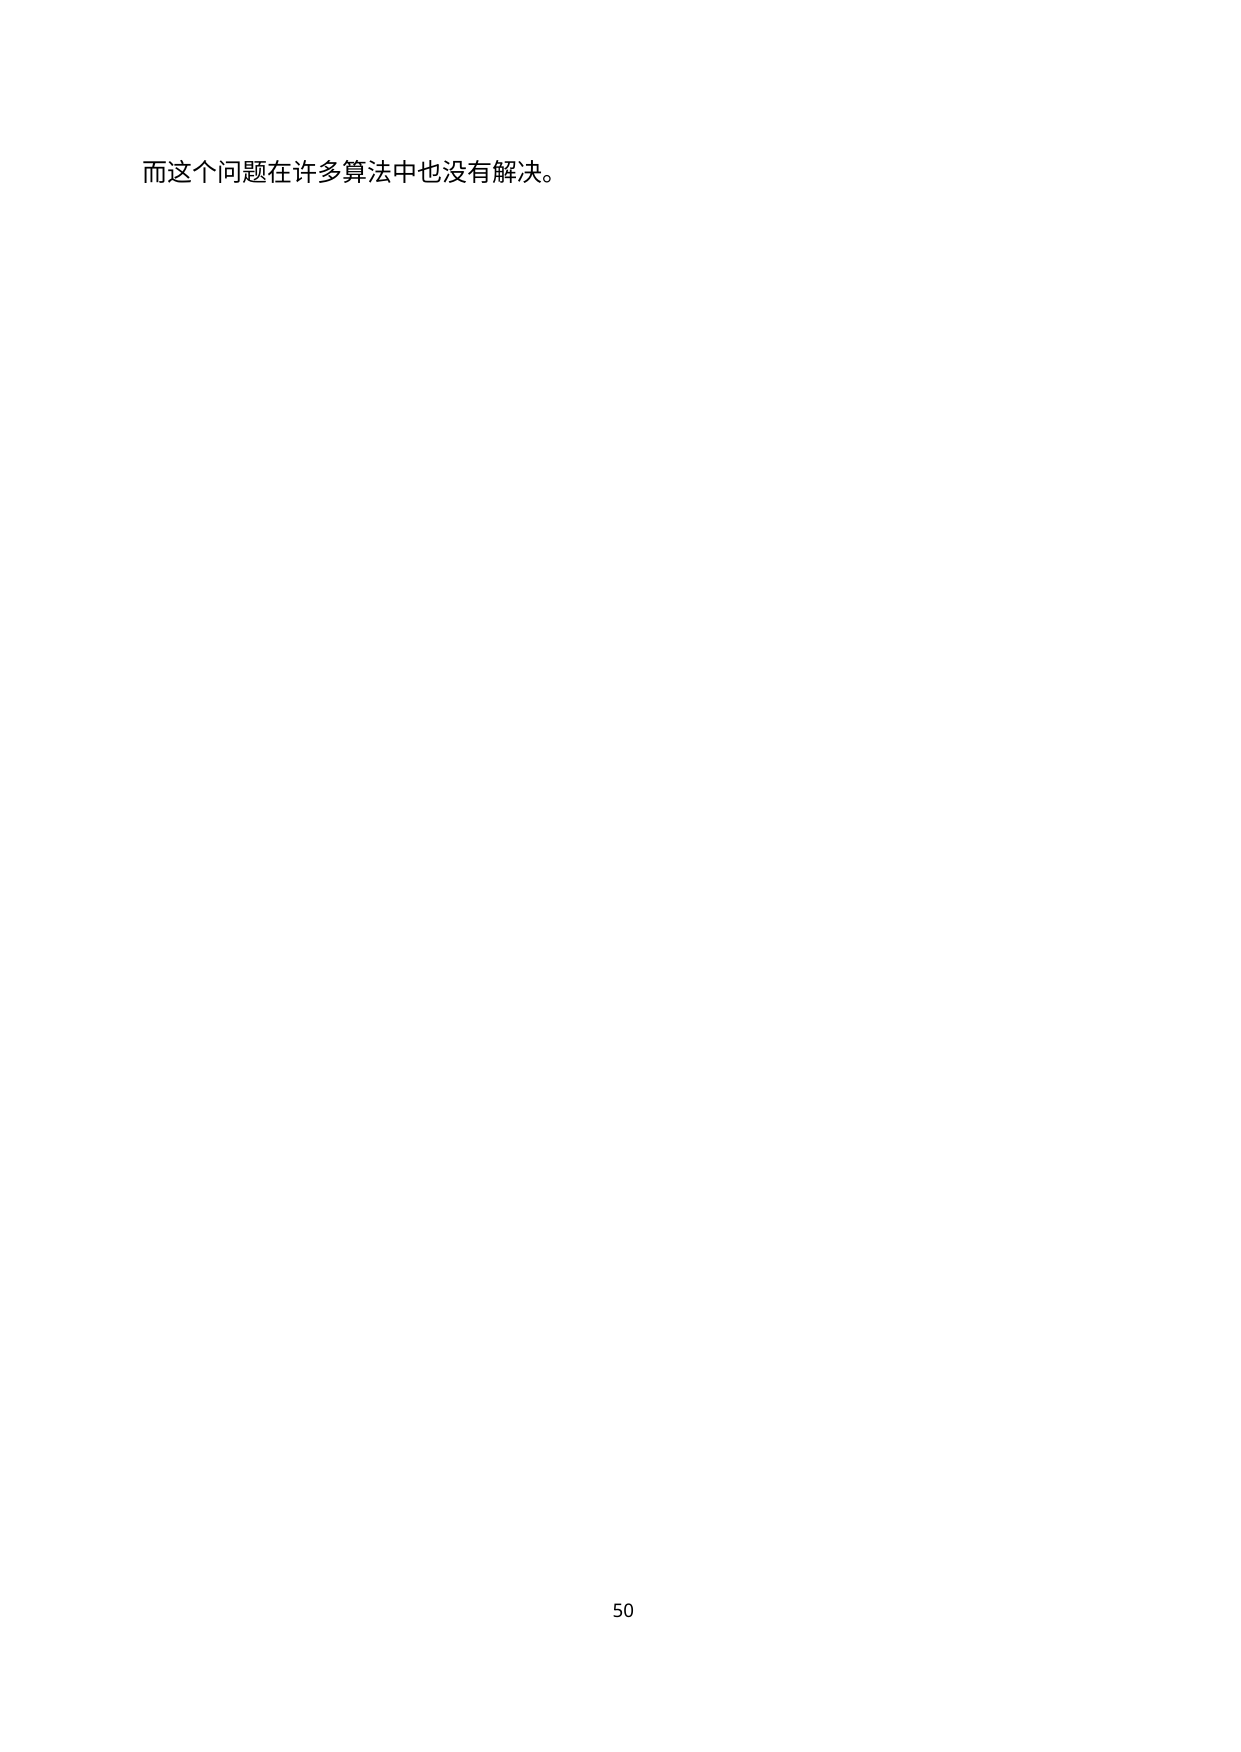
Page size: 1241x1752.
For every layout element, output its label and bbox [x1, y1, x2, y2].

text [142, 136, 1104, 204]
